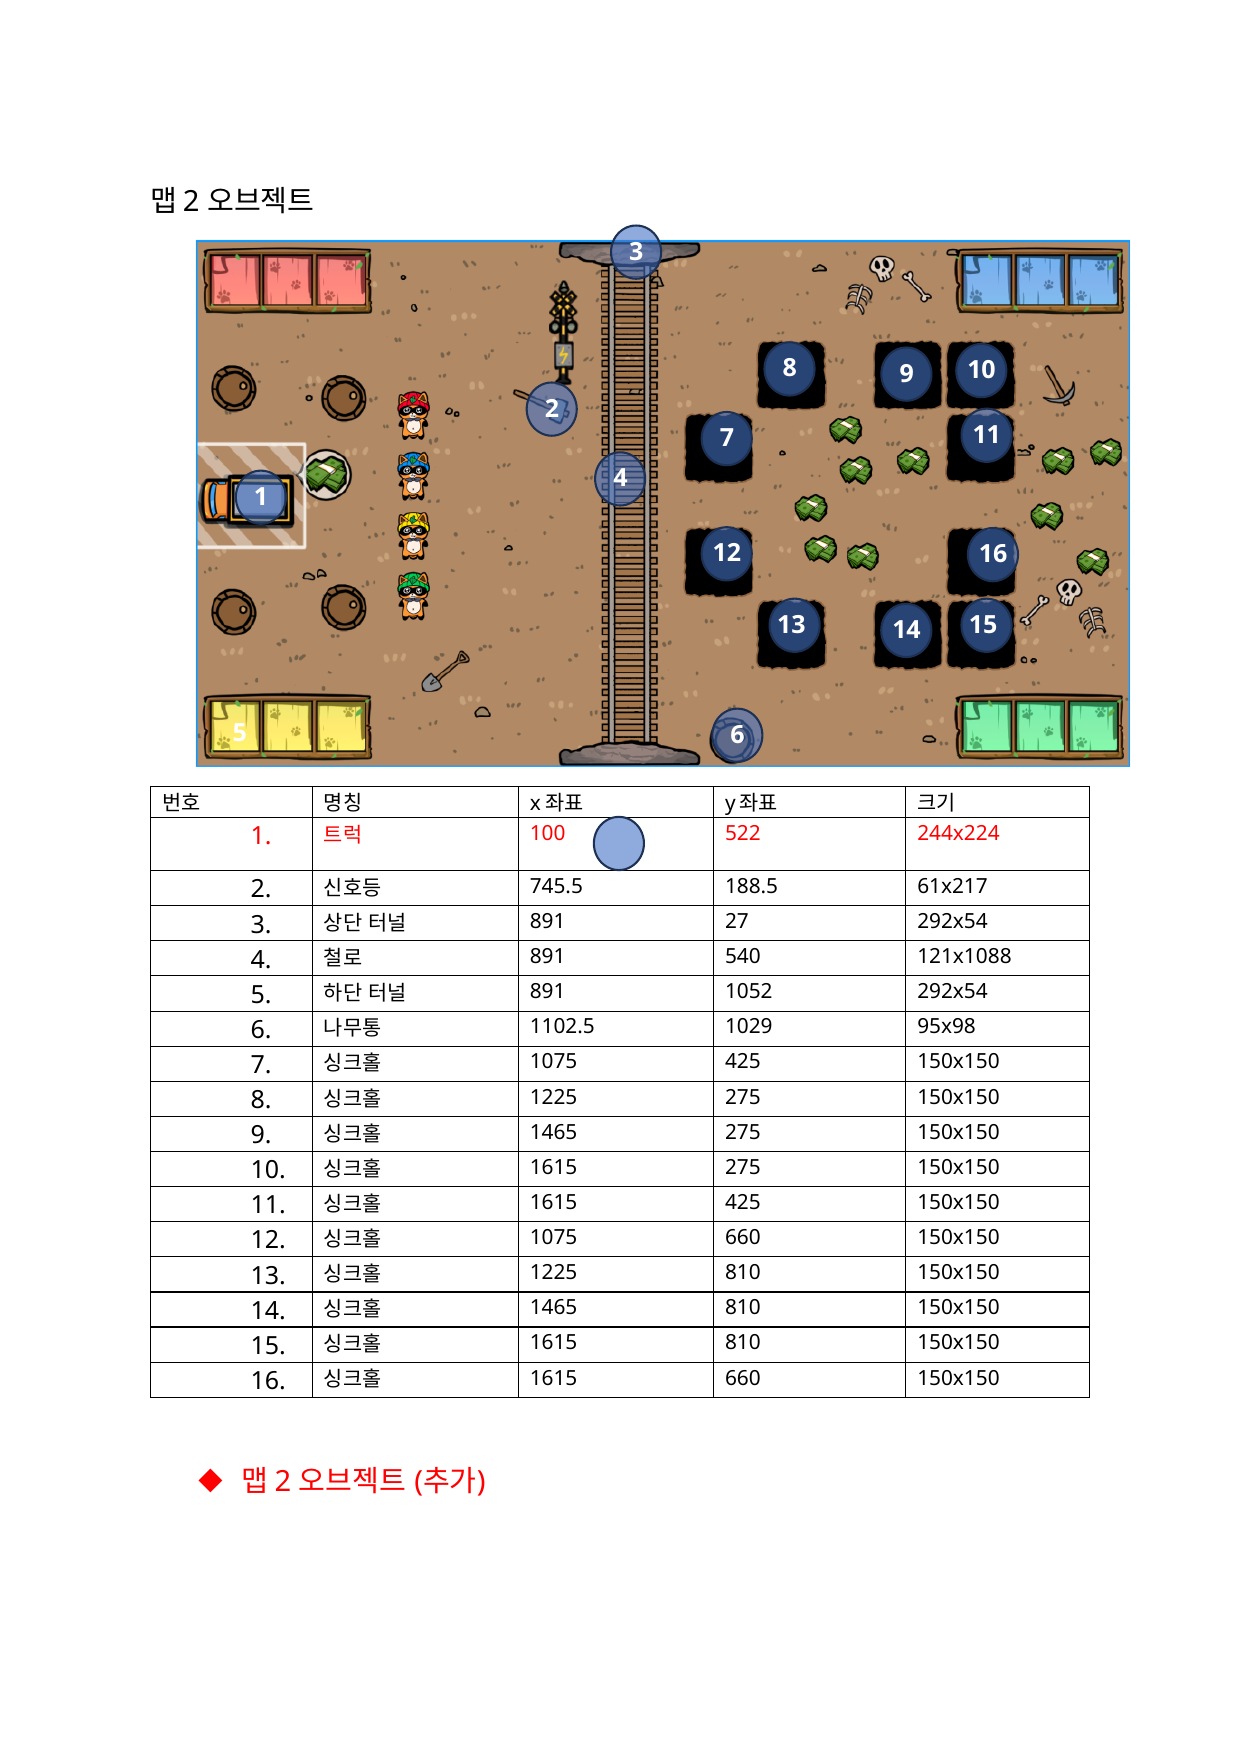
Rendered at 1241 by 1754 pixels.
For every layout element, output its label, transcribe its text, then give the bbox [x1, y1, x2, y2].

table_cell 810 [714, 1328, 905, 1362]
table_cell 1615 [519, 1363, 713, 1397]
table_cell 275 [714, 1117, 905, 1151]
table_cell 150x150 [906, 1082, 1089, 1116]
table_cell 275 [714, 1152, 905, 1186]
table_cell 1102.5 [519, 1012, 713, 1046]
table_cell 292x54 [906, 976, 1089, 1011]
table_cell [151, 818, 312, 870]
table_cell 1029 [714, 1012, 905, 1046]
table_cell 싱크홀 [313, 1257, 518, 1291]
table_cell 싱크홀 [313, 1047, 518, 1081]
table_cell 1615 [519, 1328, 713, 1362]
table_cell 1615 [519, 1187, 713, 1221]
table_cell 150x150 [906, 1187, 1089, 1221]
table_cell 522 [714, 818, 905, 870]
table_cell 810 [714, 1293, 905, 1326]
table_cell 1615 [519, 1152, 713, 1186]
table_header x좌표 [519, 787, 713, 817]
table_cell 891 [519, 906, 713, 940]
table_header 명칭 [313, 787, 518, 817]
table_cell [151, 976, 312, 1011]
table_header 크기 [906, 787, 1089, 817]
table_cell [151, 1012, 312, 1046]
table_cell 150x150 [906, 1328, 1089, 1362]
table_cell 95x98 [906, 1012, 1089, 1046]
table_cell 트럭 [313, 818, 518, 870]
table_header y좌표 [714, 787, 905, 817]
table_cell 하단 터널 [313, 976, 518, 1011]
table_cell 1465 [519, 1293, 713, 1326]
table_cell 150x150 [906, 1257, 1089, 1291]
table_cell 188.5 [714, 871, 905, 905]
table_cell 150x150 [906, 1047, 1089, 1081]
table_cell 100 [629, 818, 713, 870]
table_cell 싱크홀 [313, 1363, 518, 1397]
table_cell [151, 1152, 312, 1186]
table_cell 싱크홀 [313, 1222, 518, 1256]
table_cell 121x1088 [906, 941, 1089, 975]
table_cell 싱크홀 [313, 1152, 518, 1186]
table_cell 150x150 [906, 1293, 1089, 1326]
table_cell 425 [714, 1047, 905, 1081]
table_cell 61x217 [906, 871, 1089, 905]
table_cell [151, 1328, 312, 1362]
table_cell [151, 1187, 312, 1221]
table_cell 1225 [519, 1257, 713, 1291]
table_cell 1225 [519, 1082, 713, 1116]
table_cell [151, 906, 312, 940]
table_cell 100 [519, 818, 608, 870]
table_cell [151, 871, 312, 905]
table_cell 745.5 [519, 871, 713, 905]
table_cell 27 [714, 906, 905, 940]
table_cell [151, 941, 312, 975]
picture [195, 239, 1130, 767]
table_cell [151, 1117, 312, 1151]
table_cell [151, 1293, 312, 1326]
table_cell 1075 [519, 1047, 713, 1081]
list 맵2 오브젝트 (추가) [196, 1457, 1090, 1499]
table_cell 싱크홀 [313, 1187, 518, 1221]
table_cell 150x150 [906, 1363, 1089, 1397]
table_cell 철로 [313, 941, 518, 975]
table_cell 싱크홀 [313, 1117, 518, 1151]
table_cell 150x150 [906, 1117, 1089, 1151]
table_cell [151, 1363, 312, 1397]
table_cell 나무통 [313, 1012, 518, 1046]
table_cell 싱크홀 [313, 1293, 518, 1326]
table_cell 891 [519, 976, 713, 1011]
table_cell 660 [714, 1363, 905, 1397]
table_cell 275 [714, 1082, 905, 1116]
table_cell 244x224 [906, 818, 1089, 870]
table_cell 292x54 [906, 906, 1089, 940]
table_cell 425 [714, 1187, 905, 1221]
table_cell 신호등 [313, 871, 518, 905]
table_cell 150x150 [906, 1222, 1089, 1256]
table_cell 891 [519, 941, 713, 975]
table_cell 상단 터널 [313, 906, 518, 940]
table_cell 싱크홀 [313, 1328, 518, 1362]
table_cell 660 [714, 1222, 905, 1256]
table_cell [151, 1047, 312, 1081]
table_cell 1052 [714, 976, 905, 1011]
table_cell [151, 1222, 312, 1256]
table_cell 540 [714, 941, 905, 975]
table_cell 1075 [519, 1222, 713, 1256]
table_cell 싱크홀 [313, 1082, 518, 1116]
table_header 번호 [151, 787, 312, 817]
table_cell 1465 [519, 1117, 713, 1151]
table_cell [151, 1082, 312, 1116]
table_cell 810 [714, 1257, 905, 1291]
table_cell 150x150 [906, 1152, 1089, 1186]
table_cell [151, 1257, 312, 1291]
